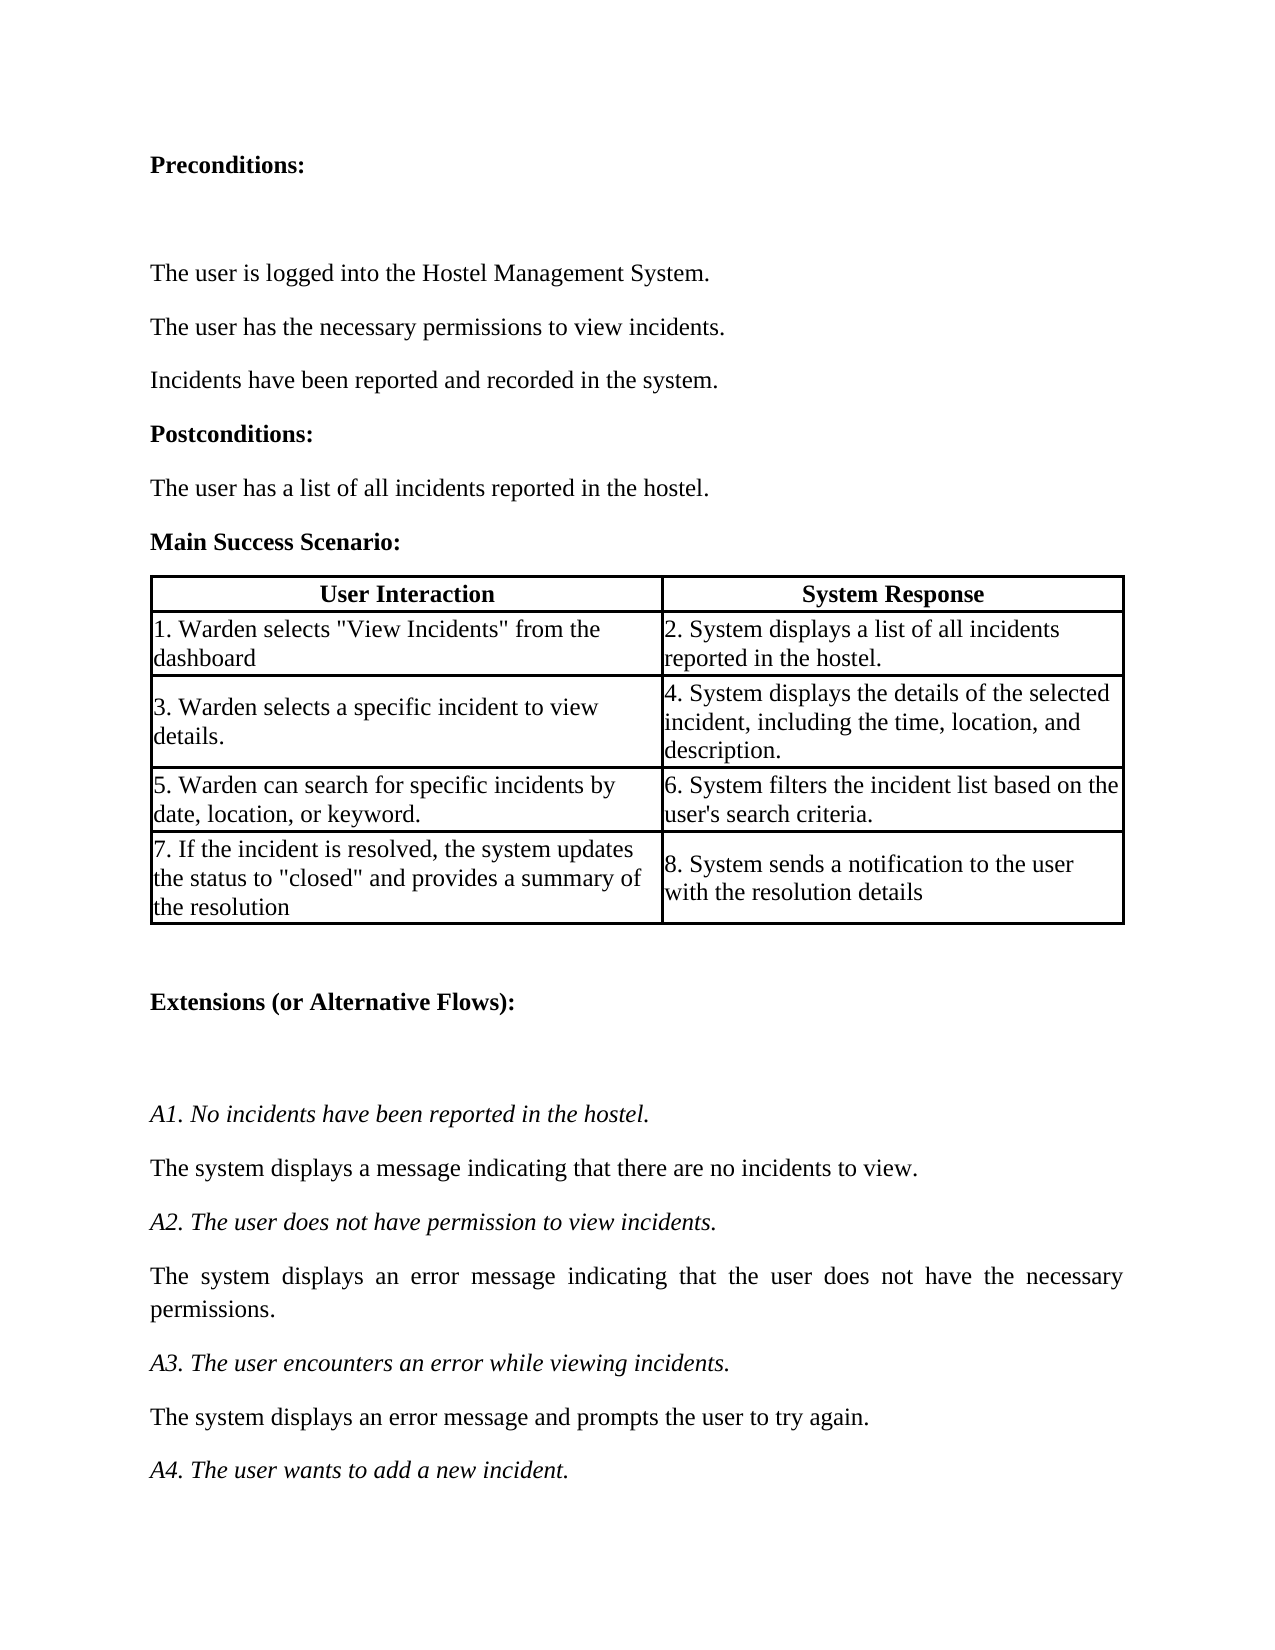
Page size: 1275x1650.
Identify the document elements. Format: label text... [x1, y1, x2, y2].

table_header System Response [664, 578, 1122, 610]
text A3. The user encounters an error while viewing incidents. [150, 1348, 1125, 1376]
text Preconditions: [150, 150, 1125, 179]
table_cell 4. System displays the details of the selected incident, including the time, location, and description. [664, 677, 1122, 766]
text The user has the necessary permissions to view incidents. [150, 312, 1125, 340]
table_cell 1. Warden selects "View Incidents" from the dashboard [153, 613, 661, 673]
text Extensions (or Alternative Flows): [150, 987, 1125, 1016]
text The user is logged into the Hostel Management System. [150, 258, 1125, 286]
text Postconditions: [150, 419, 1125, 448]
text Main Success Scenario: [150, 527, 1125, 556]
table_cell 7. If the incident is resolved, the system updates the status to "closed" and provides a summary of the resolution [153, 833, 661, 922]
table_header User Interaction [153, 578, 661, 610]
table_cell 6. System filters the incident list based on the user's search criteria. [664, 769, 1122, 830]
table_cell 2. System displays a list of all incidents reported in the hostel. [664, 613, 1122, 673]
table_cell 8. System sends a notification to the user with the resolution details [664, 833, 1122, 922]
text Incidents have been reported and recorded in the system. [150, 365, 1125, 394]
text The user has a list of all incidents reported in the hostel. [150, 473, 1125, 502]
table_cell 5. Warden can search for specific incidents by date, location, or keyword. [153, 769, 661, 830]
text The system displays an error message and prompts the user to try again. [150, 1402, 1125, 1430]
table_cell 3. Warden selects a specific incident to view details. [153, 677, 661, 766]
text The system displays a message indicating that there are no incidents to view. [150, 1153, 1125, 1182]
text The system displays an error message indicating that the user does not have the necessary permissions. [150, 1261, 1125, 1323]
text A4. The user wants to add a new incident. [150, 1455, 1125, 1484]
text A2. The user does not have permission to view incidents. [150, 1207, 1125, 1236]
text A1. No incidents have been reported in the hostel. [150, 1099, 1125, 1128]
